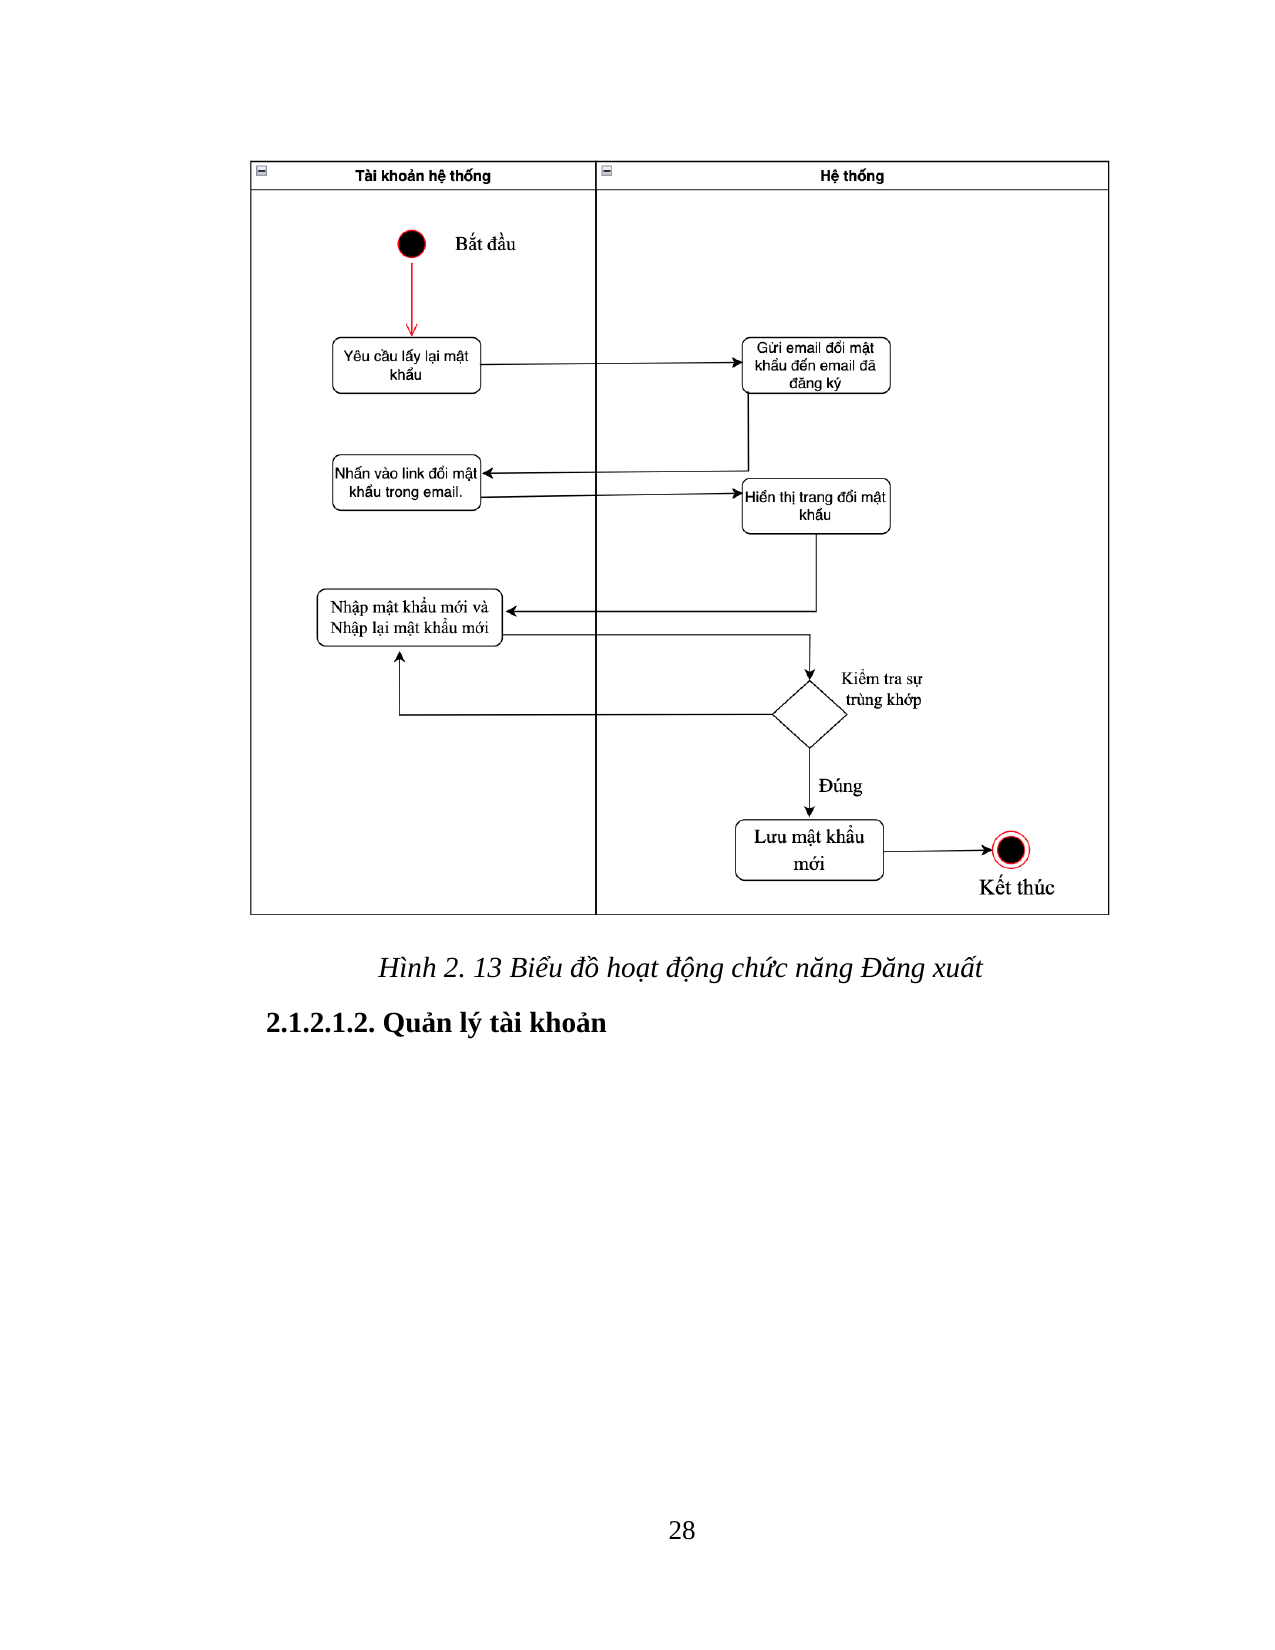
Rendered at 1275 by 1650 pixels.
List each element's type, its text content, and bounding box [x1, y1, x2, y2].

text 2.1.2.1.2. Quản lý tài khoản [266, 1005, 1157, 1038]
text Hình 2. 13 Biểu đồ hoạt động chức năng Đăng xuất [207, 951, 1157, 984]
picture [218, 132, 1146, 935]
